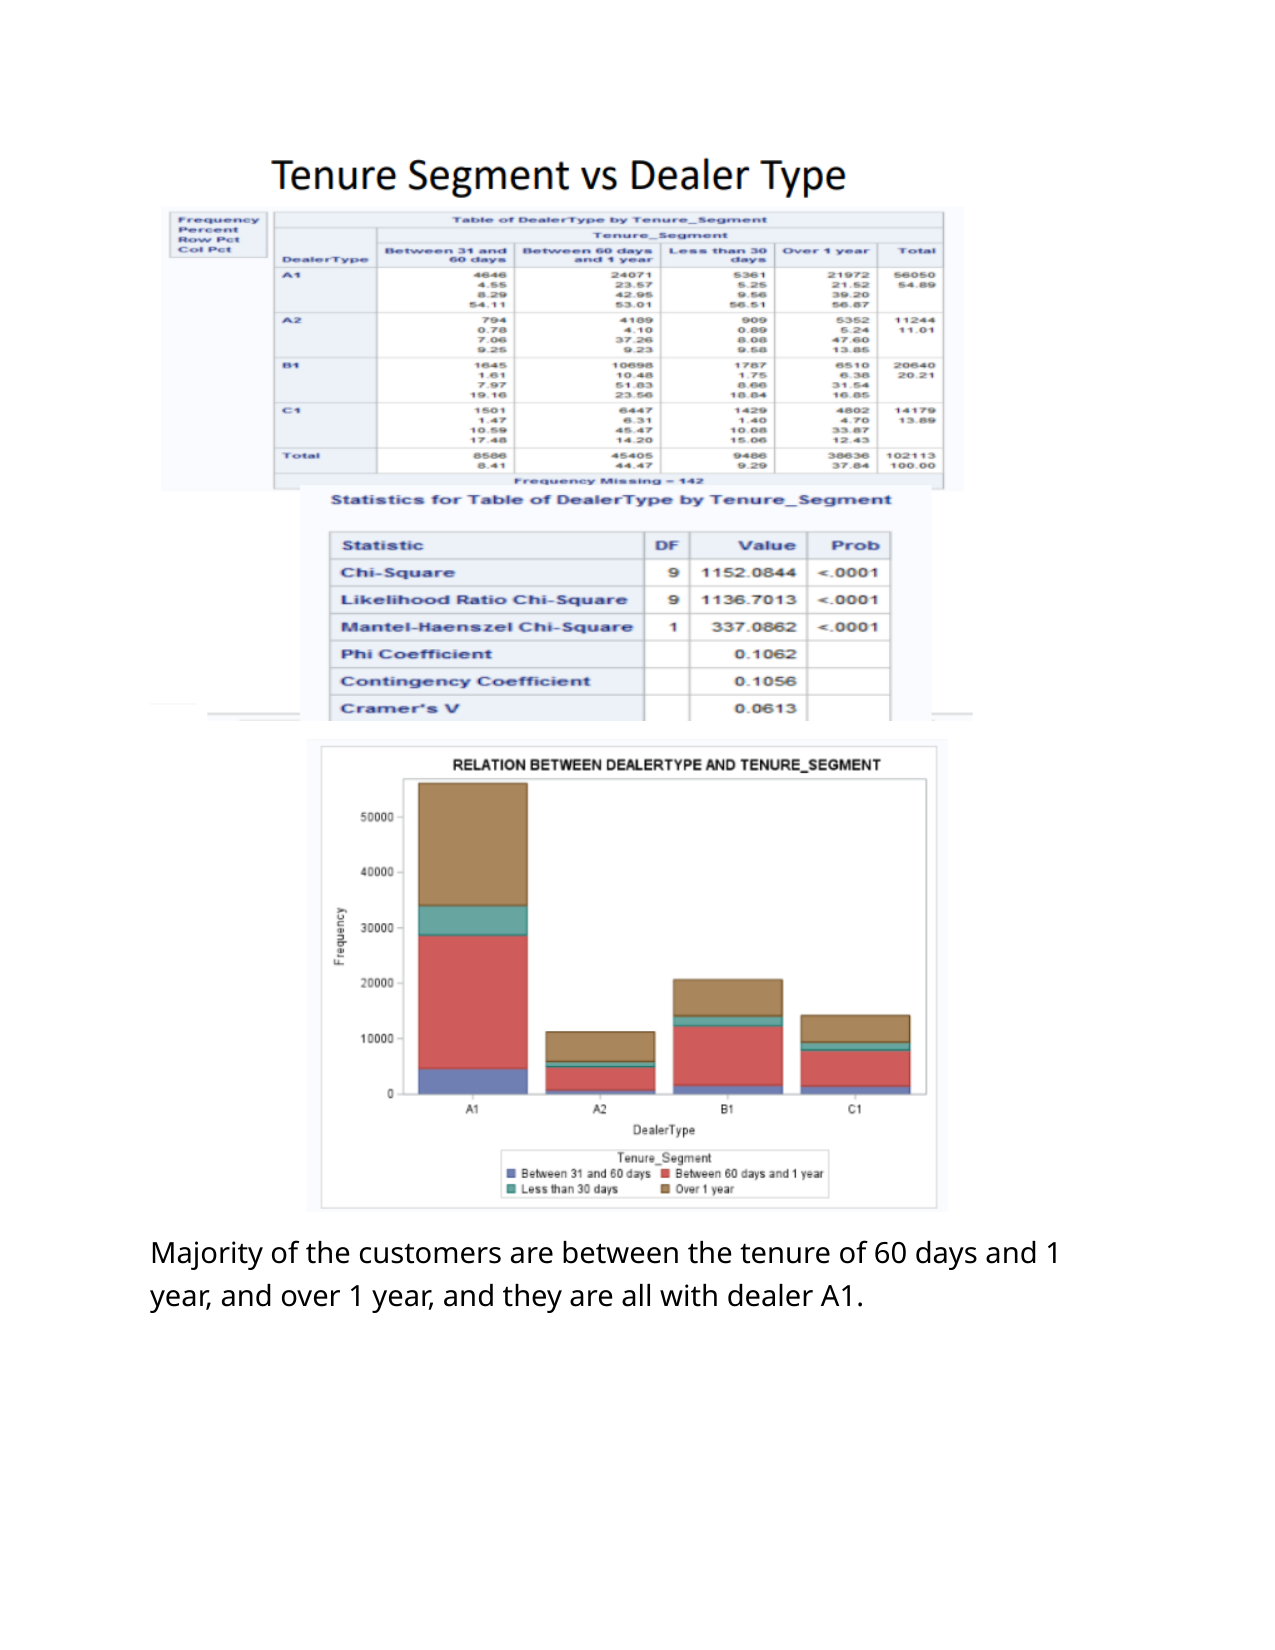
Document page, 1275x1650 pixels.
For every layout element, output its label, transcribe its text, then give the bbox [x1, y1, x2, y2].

picture [306, 739, 948, 1212]
text Majority of the customers are between the tenure of 60 days and 1 year, and over 1 year, and they are all with dealer A1. [150, 1232, 1125, 1315]
picture [150, 150, 973, 721]
